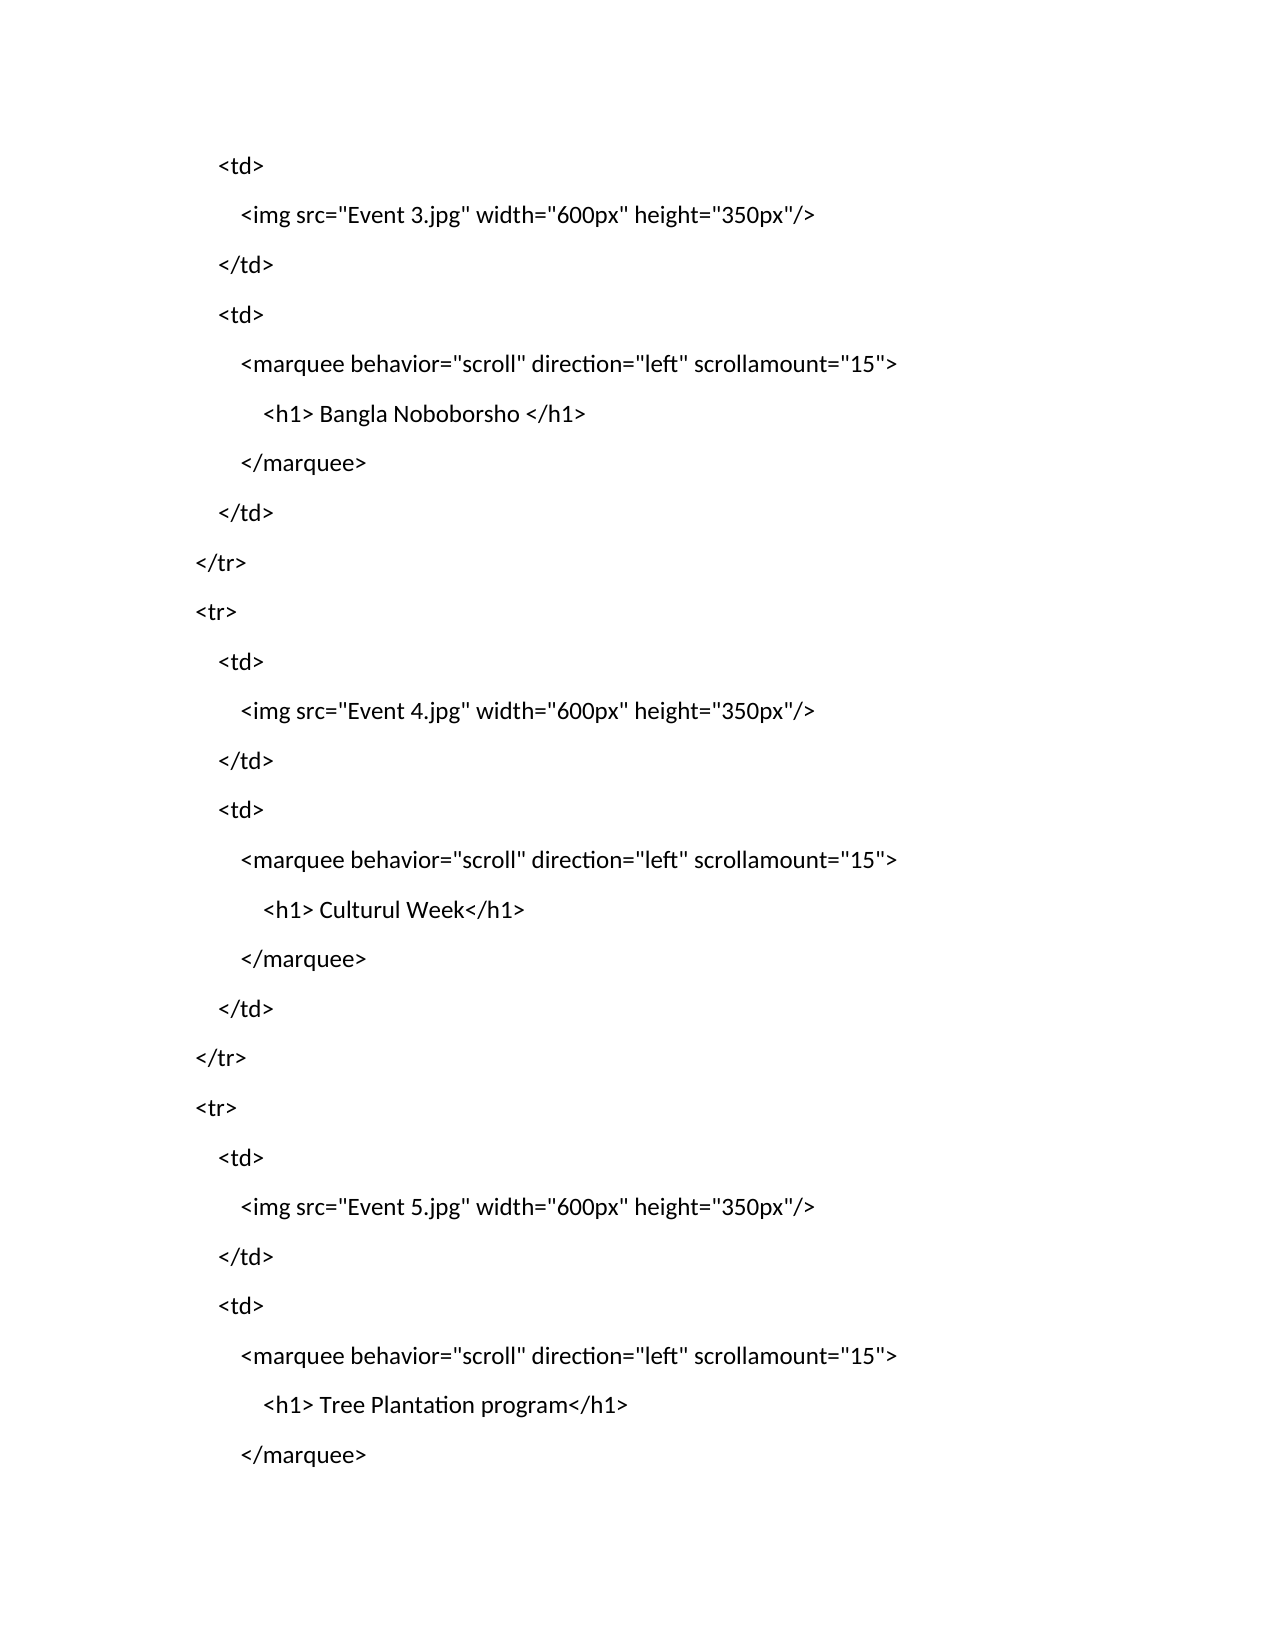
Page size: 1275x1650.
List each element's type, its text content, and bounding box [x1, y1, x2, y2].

text </marquee> [150, 1439, 1125, 1470]
text </td> [150, 745, 1125, 776]
text <td> [150, 794, 1125, 825]
text <td> [150, 299, 1125, 329]
text <img src="Event 5.jpg" width="600px" height="350px"/> [150, 1191, 1125, 1222]
text </marquee> [150, 447, 1125, 478]
text <marquee behavior="scroll" direction="left" scrollamount="15"> [150, 844, 1125, 875]
text <tr> [150, 1092, 1125, 1123]
text </td> [150, 497, 1125, 528]
text <marquee behavior="scroll" direction="left" scrollamount="15"> [150, 1340, 1125, 1371]
text <img src="Event 4.jpg" width="600px" height="350px"/> [150, 695, 1125, 726]
text <tr> [150, 596, 1125, 627]
text <td> [150, 1142, 1125, 1172]
text </marquee> [150, 943, 1125, 974]
text </td> [150, 1241, 1125, 1271]
text </tr> [150, 1042, 1125, 1073]
text <td> [150, 1290, 1125, 1321]
text <td> [150, 150, 1125, 181]
text </tr> [150, 547, 1125, 577]
text <img src="Event 3.jpg" width="600px" height="350px"/> [150, 199, 1125, 230]
text <h1> Bangla Noboborsho </h1> [150, 398, 1125, 428]
text </td> [150, 249, 1125, 280]
text <h1> Culturul Week</h1> [150, 894, 1125, 924]
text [150, 348, 1125, 379]
text <td> [150, 646, 1125, 676]
text </td> [150, 993, 1125, 1023]
text <h1> Tree Plantation program</h1> [150, 1389, 1125, 1420]
